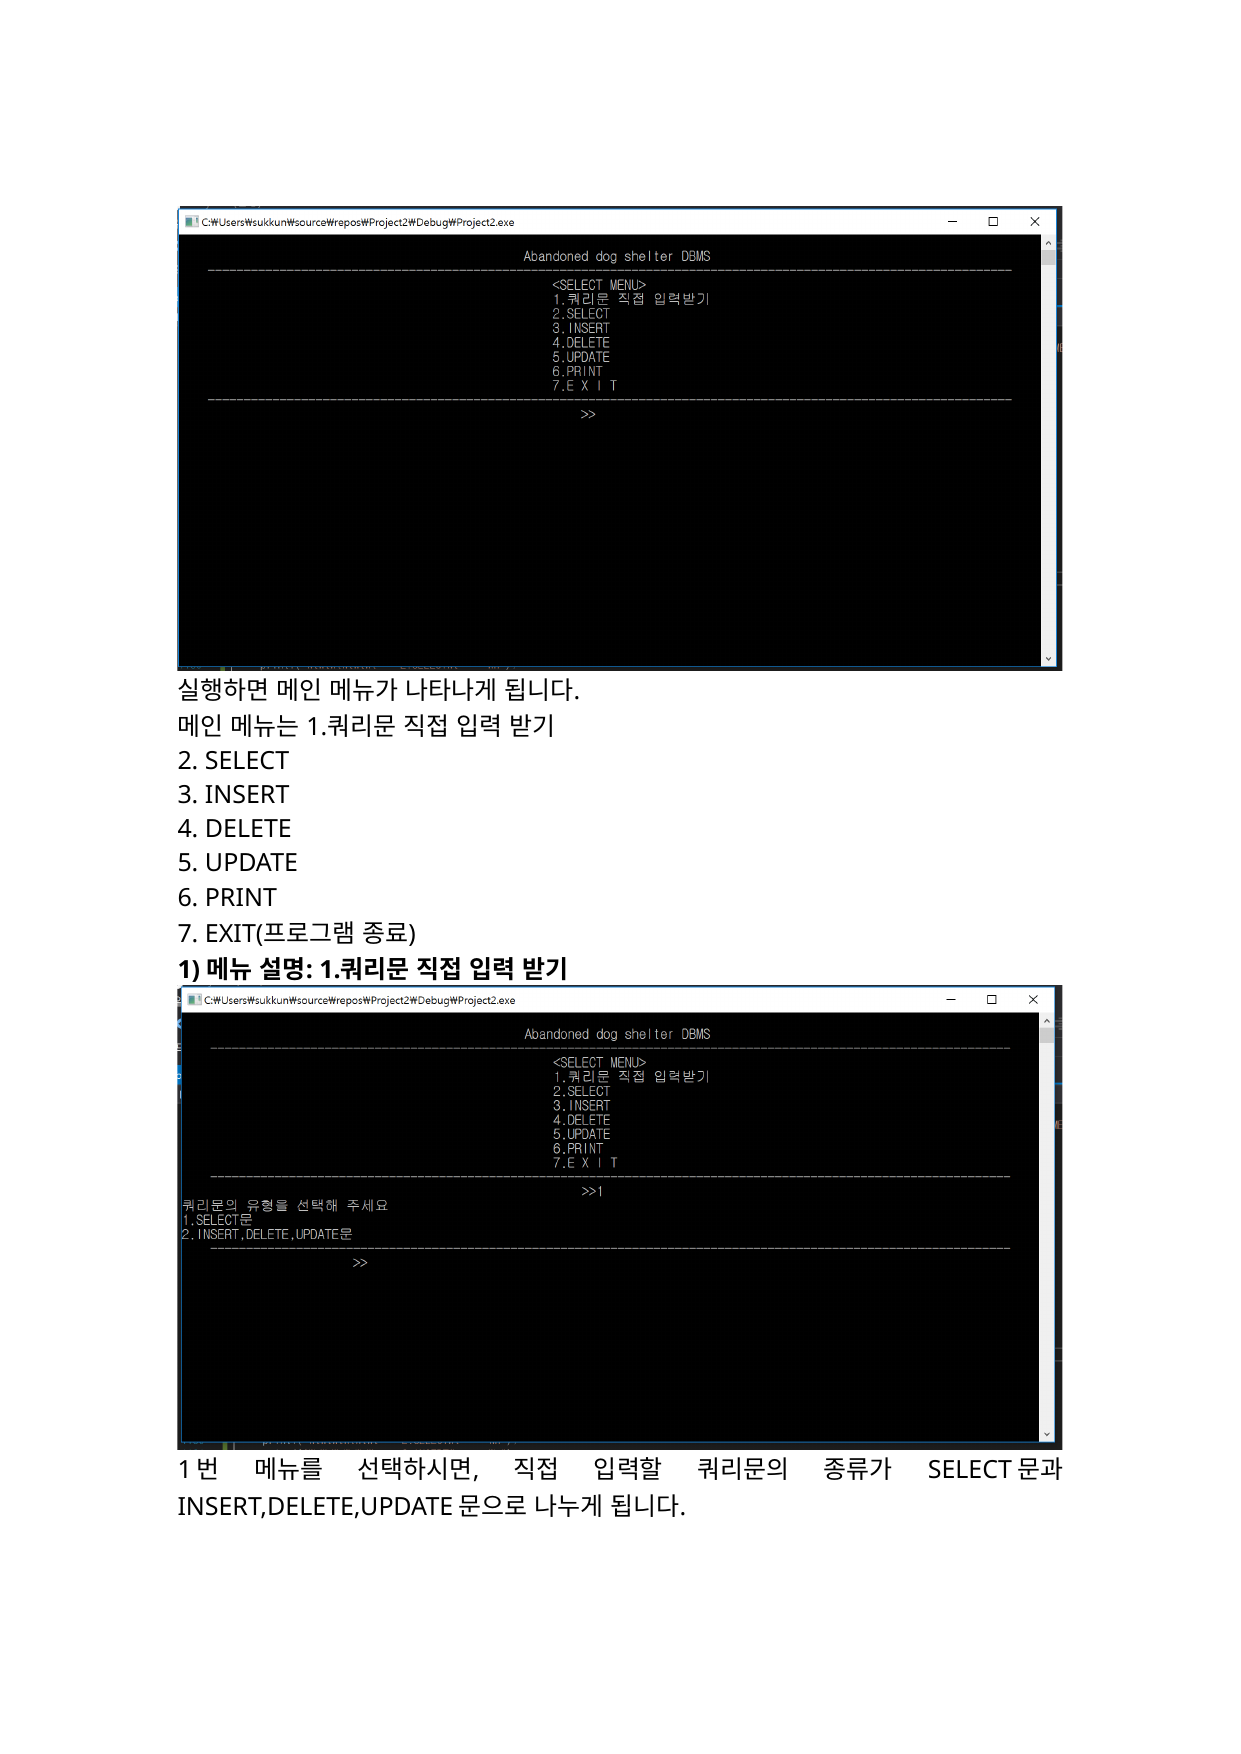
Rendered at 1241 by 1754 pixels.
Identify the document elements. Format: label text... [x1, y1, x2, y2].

picture [177, 206, 1063, 671]
text 1번 메뉴를 선택하시면, 직접 입력할 쿼리문의 종류가 SELECT문과 INSERT,DELETE,UPDATE문으로 나누게 됩니다. [177, 1450, 1063, 1522]
text 7. EXIT(프로그램 종료) [177, 913, 1063, 949]
text 5. UPDATE [177, 845, 1063, 879]
text 3. INSERT [177, 777, 1063, 811]
text 1) 메뉴 설명: 1.쿼리문 직접 입력 받기 [177, 949, 1063, 985]
text 6. PRINT [177, 879, 1063, 913]
picture [177, 985, 1063, 1450]
text 메인 메뉴는 1.쿼리문 직접 입력 받기 [177, 707, 1063, 743]
text 2. SELECT [177, 743, 1063, 777]
text 4. DELETE [177, 811, 1063, 845]
text 실행하면 메인 메뉴가 나타나게 됩니다. [177, 671, 1063, 707]
